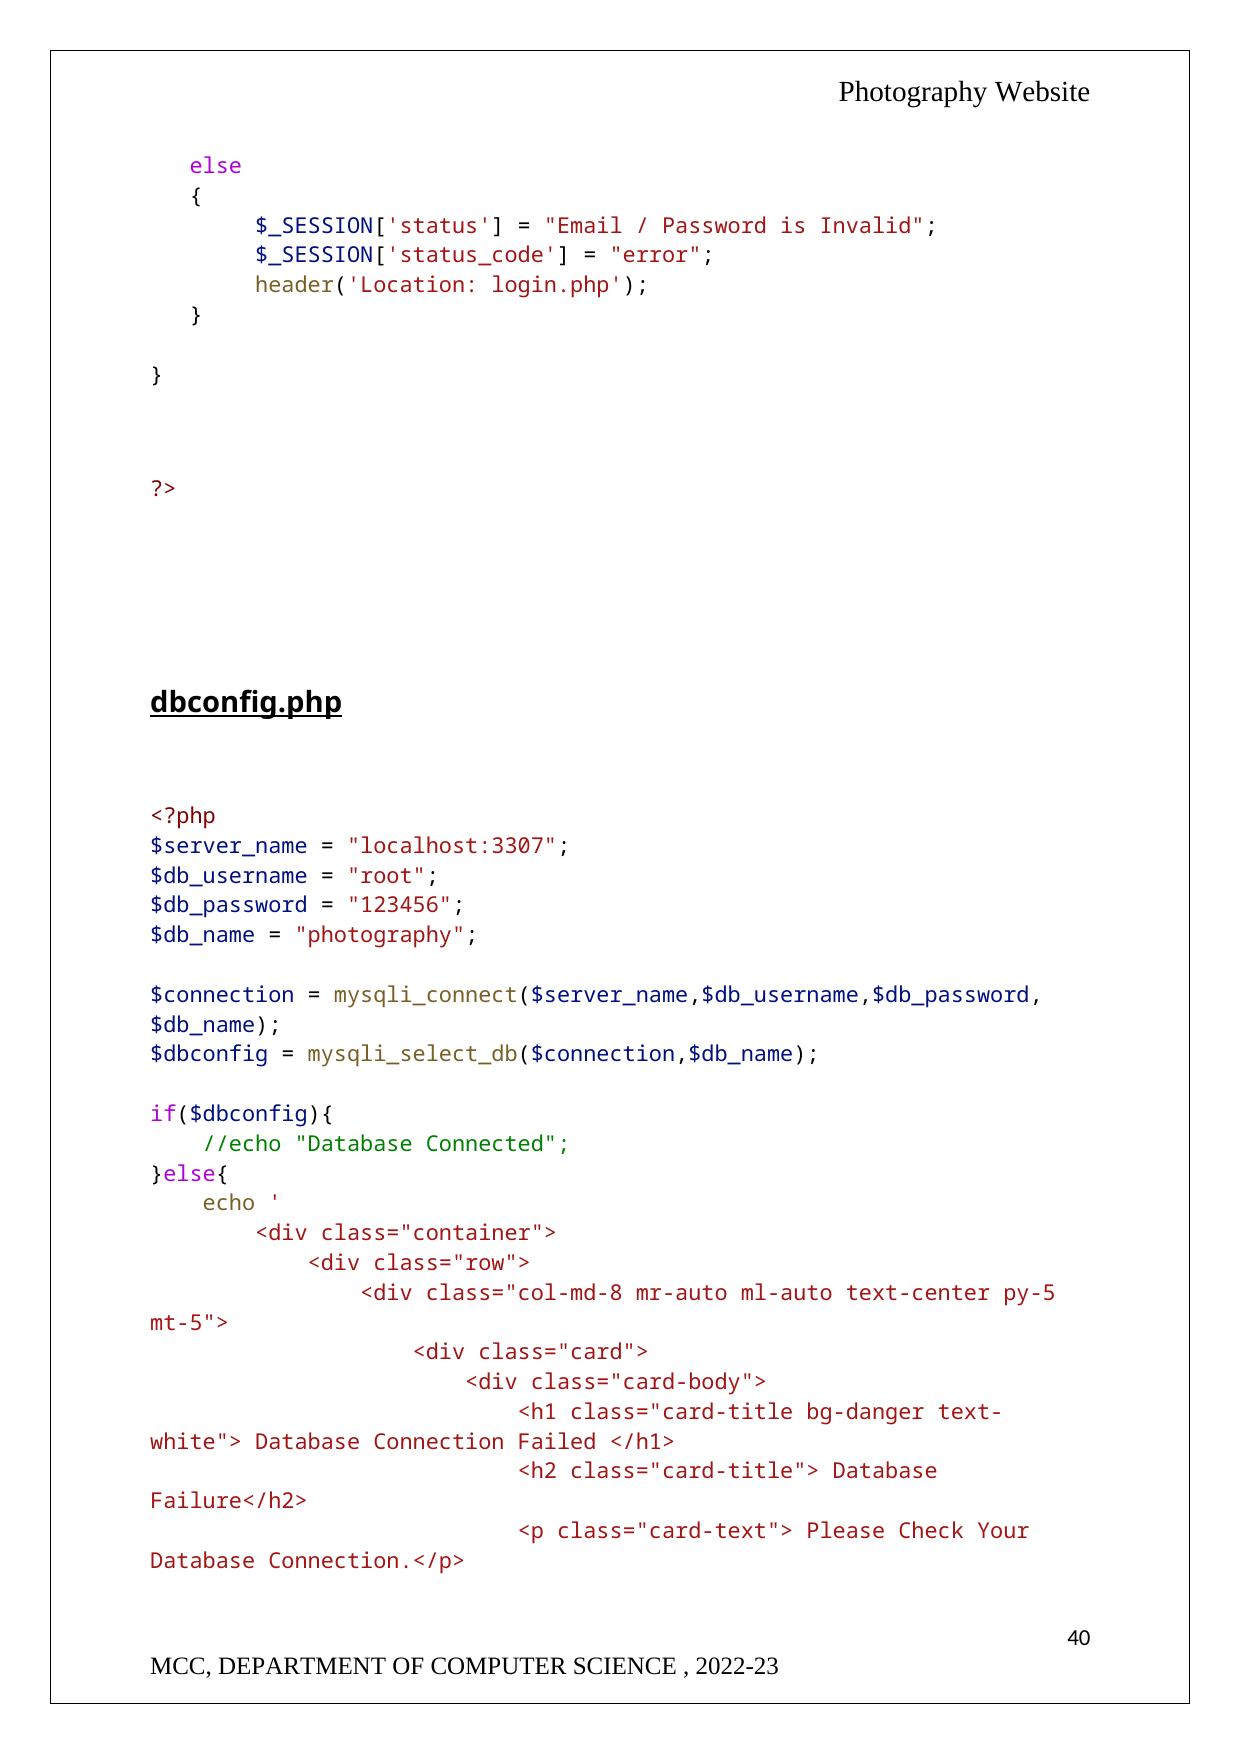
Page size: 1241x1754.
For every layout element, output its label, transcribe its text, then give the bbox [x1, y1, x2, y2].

text <h1 class="card-title bg-danger text-white"> Database Connection Failed </h1> [150, 1396, 1090, 1455]
text } [150, 299, 1090, 329]
text $connection = mysqli_connect($server_name,$db_username,$db_password,$db_name); [150, 979, 1090, 1038]
text if($dbconfig){ [150, 1098, 1090, 1128]
text $db_name = "photography"; [150, 919, 1090, 949]
text ?> [150, 473, 1090, 503]
text <div class="card-body"> [150, 1366, 1090, 1396]
text <?php [150, 800, 1090, 830]
text <h2 class="card-title"> Database Failure</h2> [150, 1455, 1090, 1515]
text dbconfig.php [150, 681, 1090, 721]
text <p class="card-text"> Please Check Your Database Connection.</p> [150, 1515, 1090, 1574]
text $_SESSION['status_code'] = "error"; [150, 239, 1090, 269]
text $db_password = "123456"; [150, 889, 1090, 919]
text $db_username = "root"; [150, 859, 1090, 889]
text <div class="card"> [150, 1336, 1090, 1366]
text header('Location: login.php'); [150, 269, 1090, 299]
text else [150, 150, 1090, 180]
text { [150, 180, 1090, 209]
text $dbconfig = mysqli_select_db($connection,$db_name); [150, 1038, 1090, 1068]
text echo ' [150, 1187, 1090, 1217]
text <div class="col-md-8 mr-auto ml-auto text-center py-5 mt-5"> [150, 1277, 1090, 1336]
text } [150, 358, 1090, 388]
text <div class="row"> [150, 1247, 1090, 1277]
text //echo "Database Connected"; [150, 1128, 1090, 1157]
text $server_name = "localhost:3307"; [150, 830, 1090, 859]
text <div class="container"> [150, 1217, 1090, 1247]
text }else{ [150, 1157, 1090, 1187]
text $_SESSION['status'] = "Email / Password is Invalid"; [150, 209, 1090, 239]
